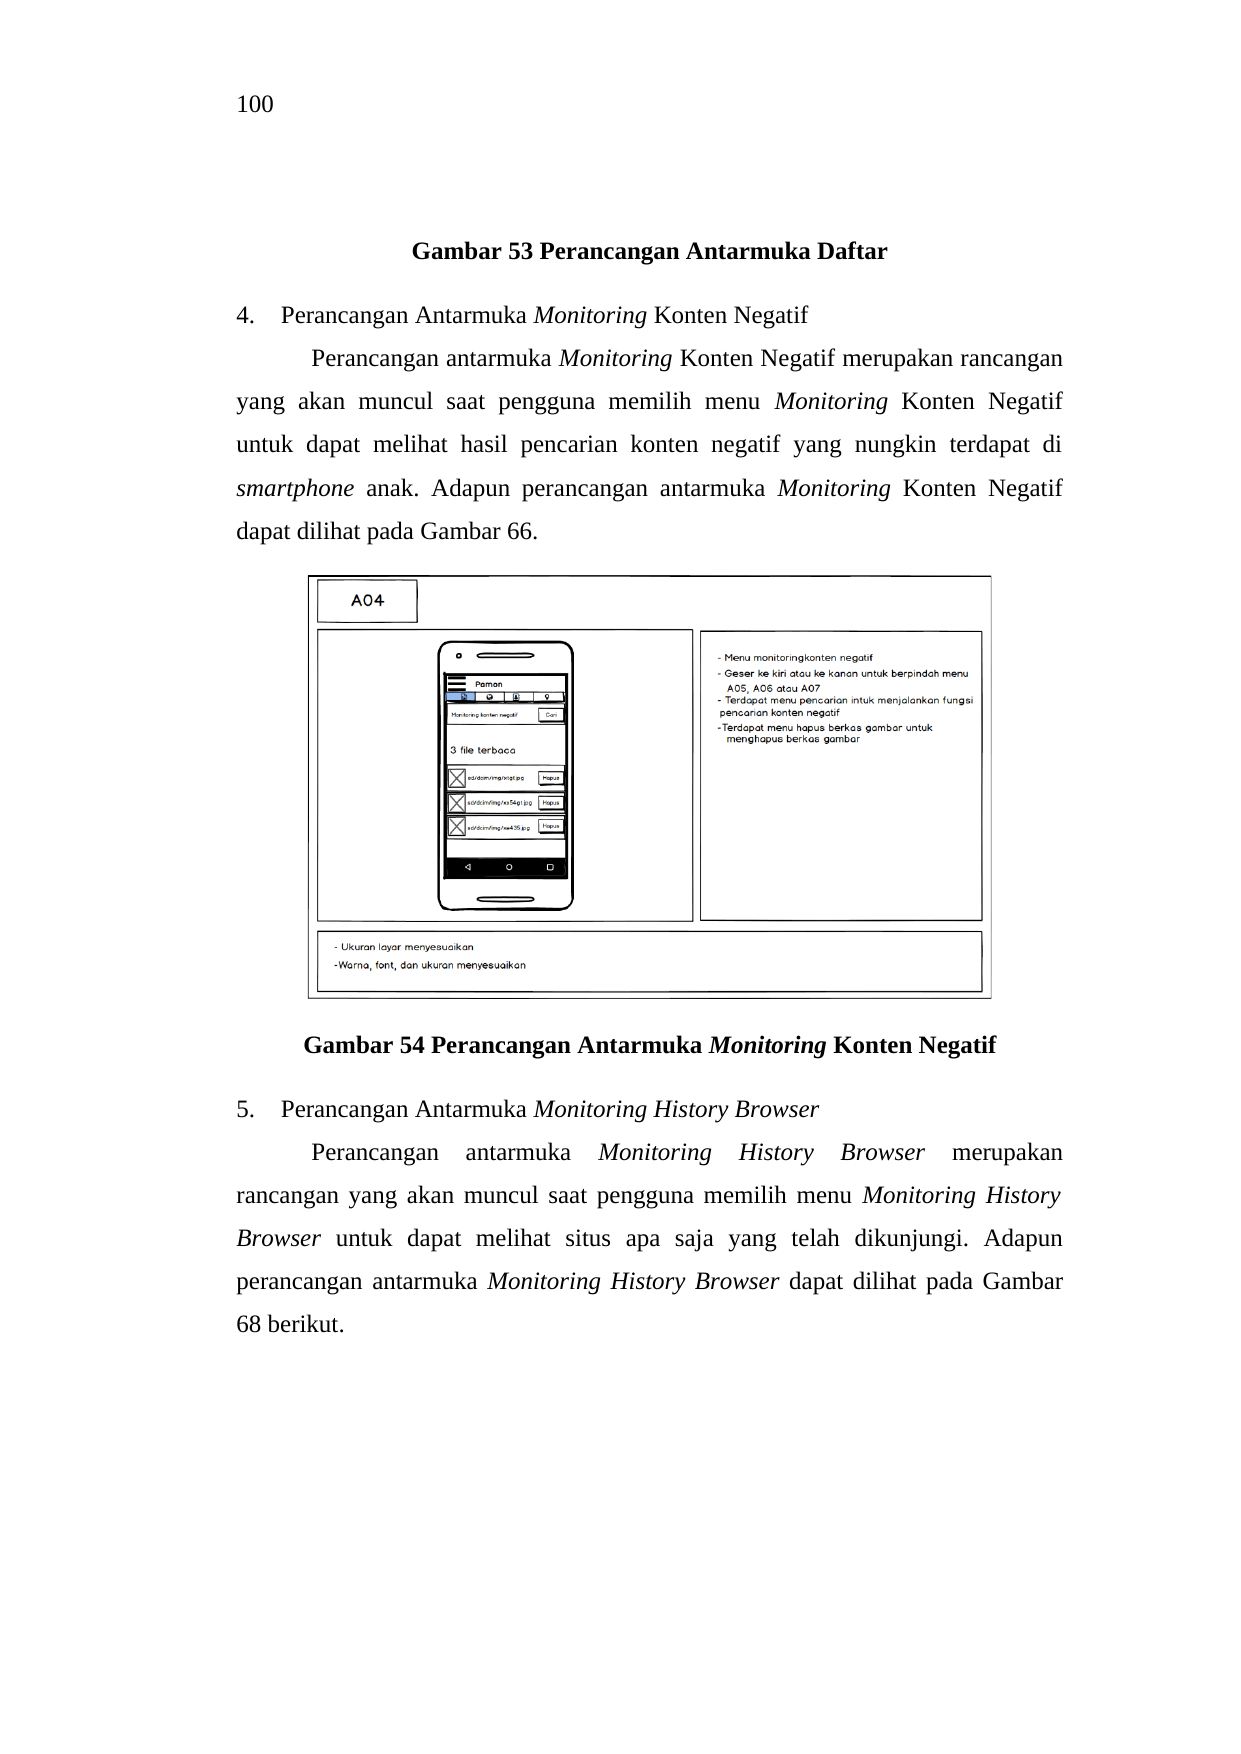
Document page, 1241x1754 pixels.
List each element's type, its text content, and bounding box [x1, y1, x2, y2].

list Perancangan Antarmuka Monitoring History Browser [236, 1094, 1063, 1122]
text Gambar 54 Perancangan Antarmuka Monitoring Konten Negatif [236, 1030, 1063, 1058]
text Perancangan antarmuka Monitoring Konten Negatif merupakan rancangan yang akan muncul saat pengguna memilih menu Monitoring Konten Negatif untuk dapat melihat hasil pencarian konten negatif yang nungkin terdapat di smartphone anak. Adapun perancangan antarmuka Monitoring Konten Negatif dapat dilihat pada Gambar 66. [236, 343, 1063, 544]
list Perancangan Antarmuka Monitoring Konten Negatif [236, 300, 1063, 329]
picture [307, 575, 992, 999]
text Perancangan antarmuka Monitoring History Browser merupakan rancangan yang akan muncul saat pengguna memilih menu Monitoring History Browser untuk dapat melihat situs apa saja yang telah dikunjungi. Adapun perancangan antarmuka Monitoring History Browser dapat dilihat pada Gambar 68 berikut. [236, 1137, 1063, 1338]
text Gambar 53 Perancangan Antarmuka Daftar [236, 236, 1063, 265]
